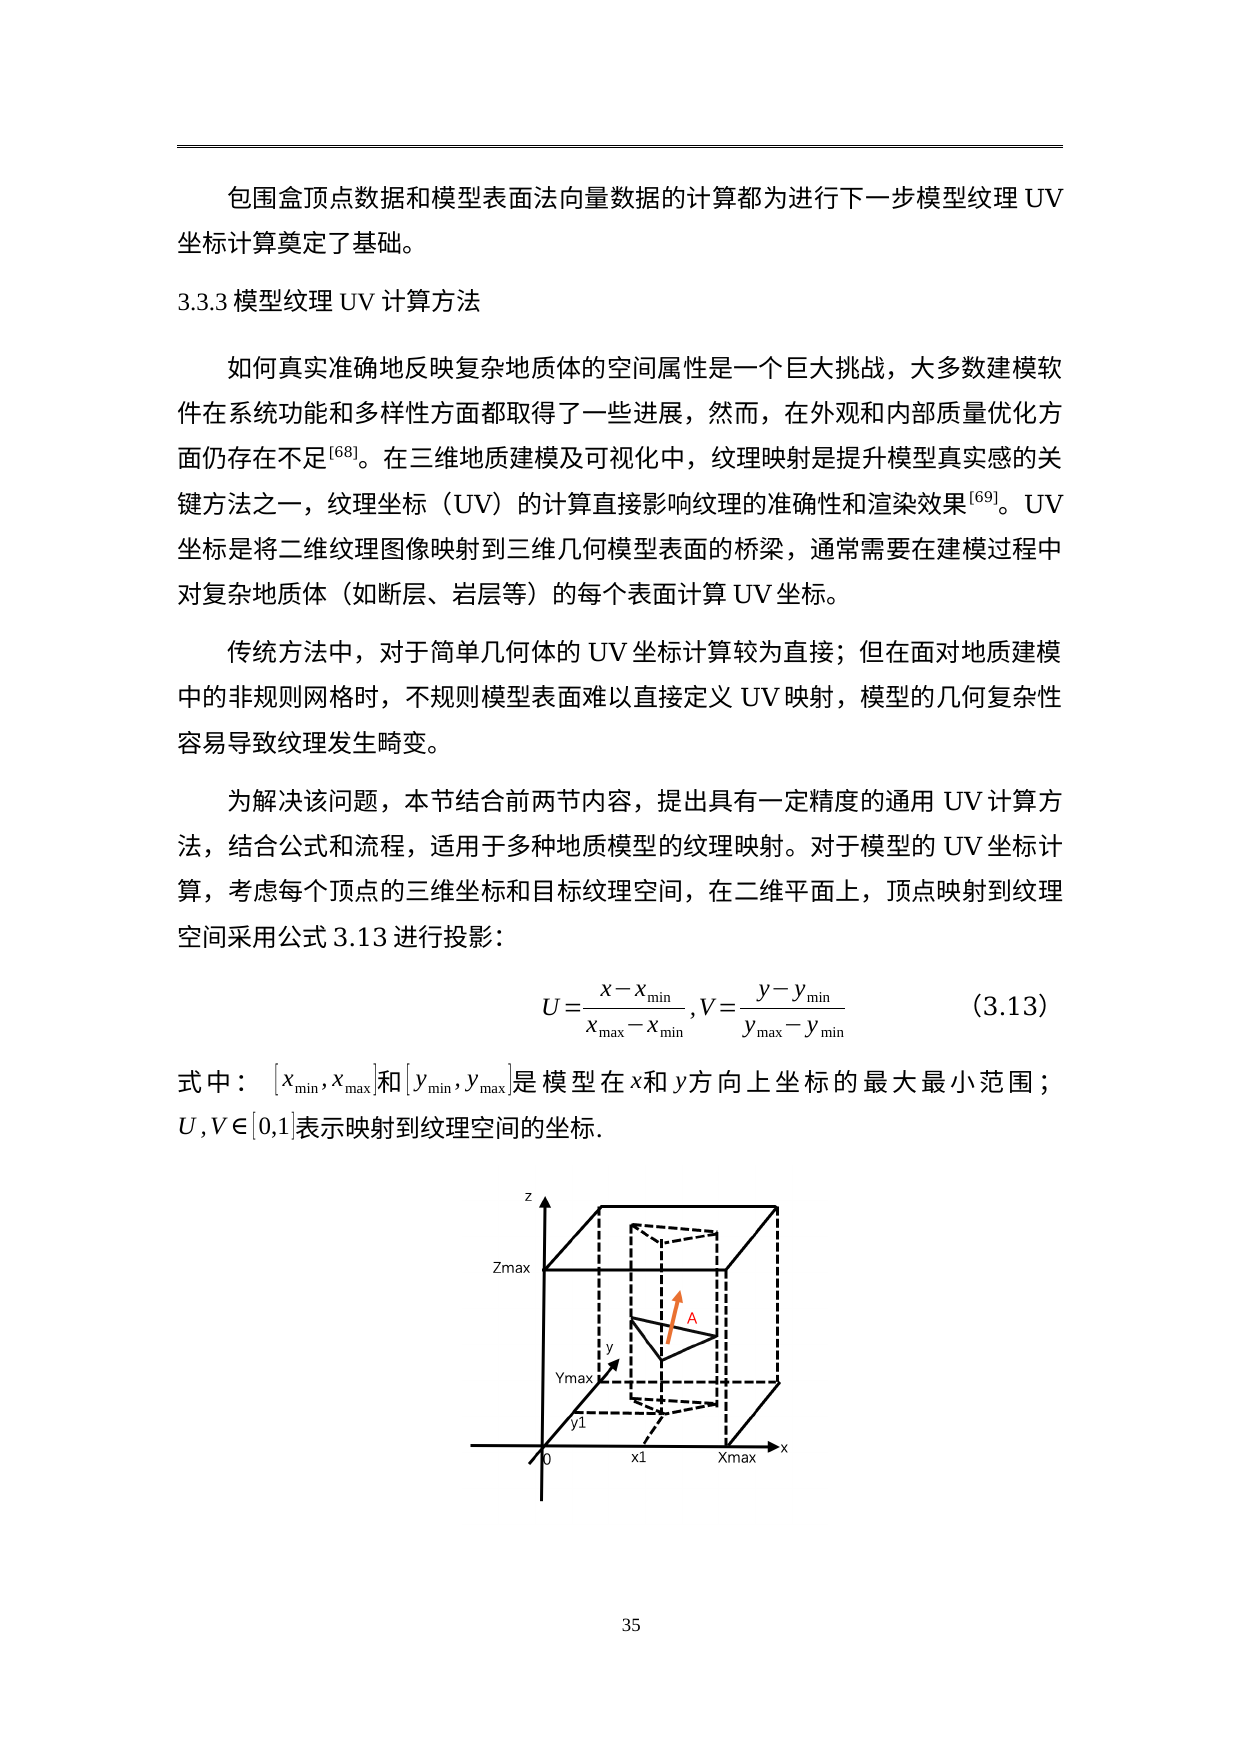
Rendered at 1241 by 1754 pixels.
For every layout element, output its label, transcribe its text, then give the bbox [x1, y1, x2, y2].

text 传统方法中，对于简单几何体的UV坐标计算较为直接；但在面对地质建模中的非规则网格时，不规则模型表面难以直接定义UV映射，模型的几何复杂性容易导致纹理发生畸变。 [177, 633, 1063, 759]
text 为解决该问题，本节结合前两节内容，提出具有一定精度的通用UV计算方法，结合公式和流程，适用于多种地质模型的纹理映射。对于模型的UV坐标计算，考虑每个顶点的三维坐标和目标纹理空间，在二维平面上，顶点映射到纹理空间采用公式3.13进行投影： [177, 781, 1063, 953]
text 式中： 和是模型在和方向上坐标的最大最小范围；表示映射到纹理空间的坐标. [177, 1063, 1063, 1144]
text 3.3.3 模型纹理 UV 计算方法 [177, 281, 1063, 318]
text 包围盒顶点数据和模型表面法向量数据的计算都为进行下一步模型纹理UV坐标计算奠定了基础。 [177, 178, 1063, 260]
picture [462, 1165, 829, 1525]
text （3.13） [177, 975, 1063, 1041]
text 如何真实准确地反映复杂地质体的空间属性是一个巨大挑战，大多数建模软件在系统功能和多样性方面都取得了一些进展，然而，在外观和内部质量优化方面仍存在不足[68]。在三维地质建模及可视化中，纹理映射是提升模型真实感的关键方法之一，纹理坐标（UV）的计算直接影响纹理的准确性和渲染效果[69]。UV坐标是将二维纹理图像映射到三维几何模型表面的桥梁，通常需要在建模过程中对复杂地质体（如断层、岩层等）的每个表面计算UV坐标。 [177, 348, 1063, 611]
